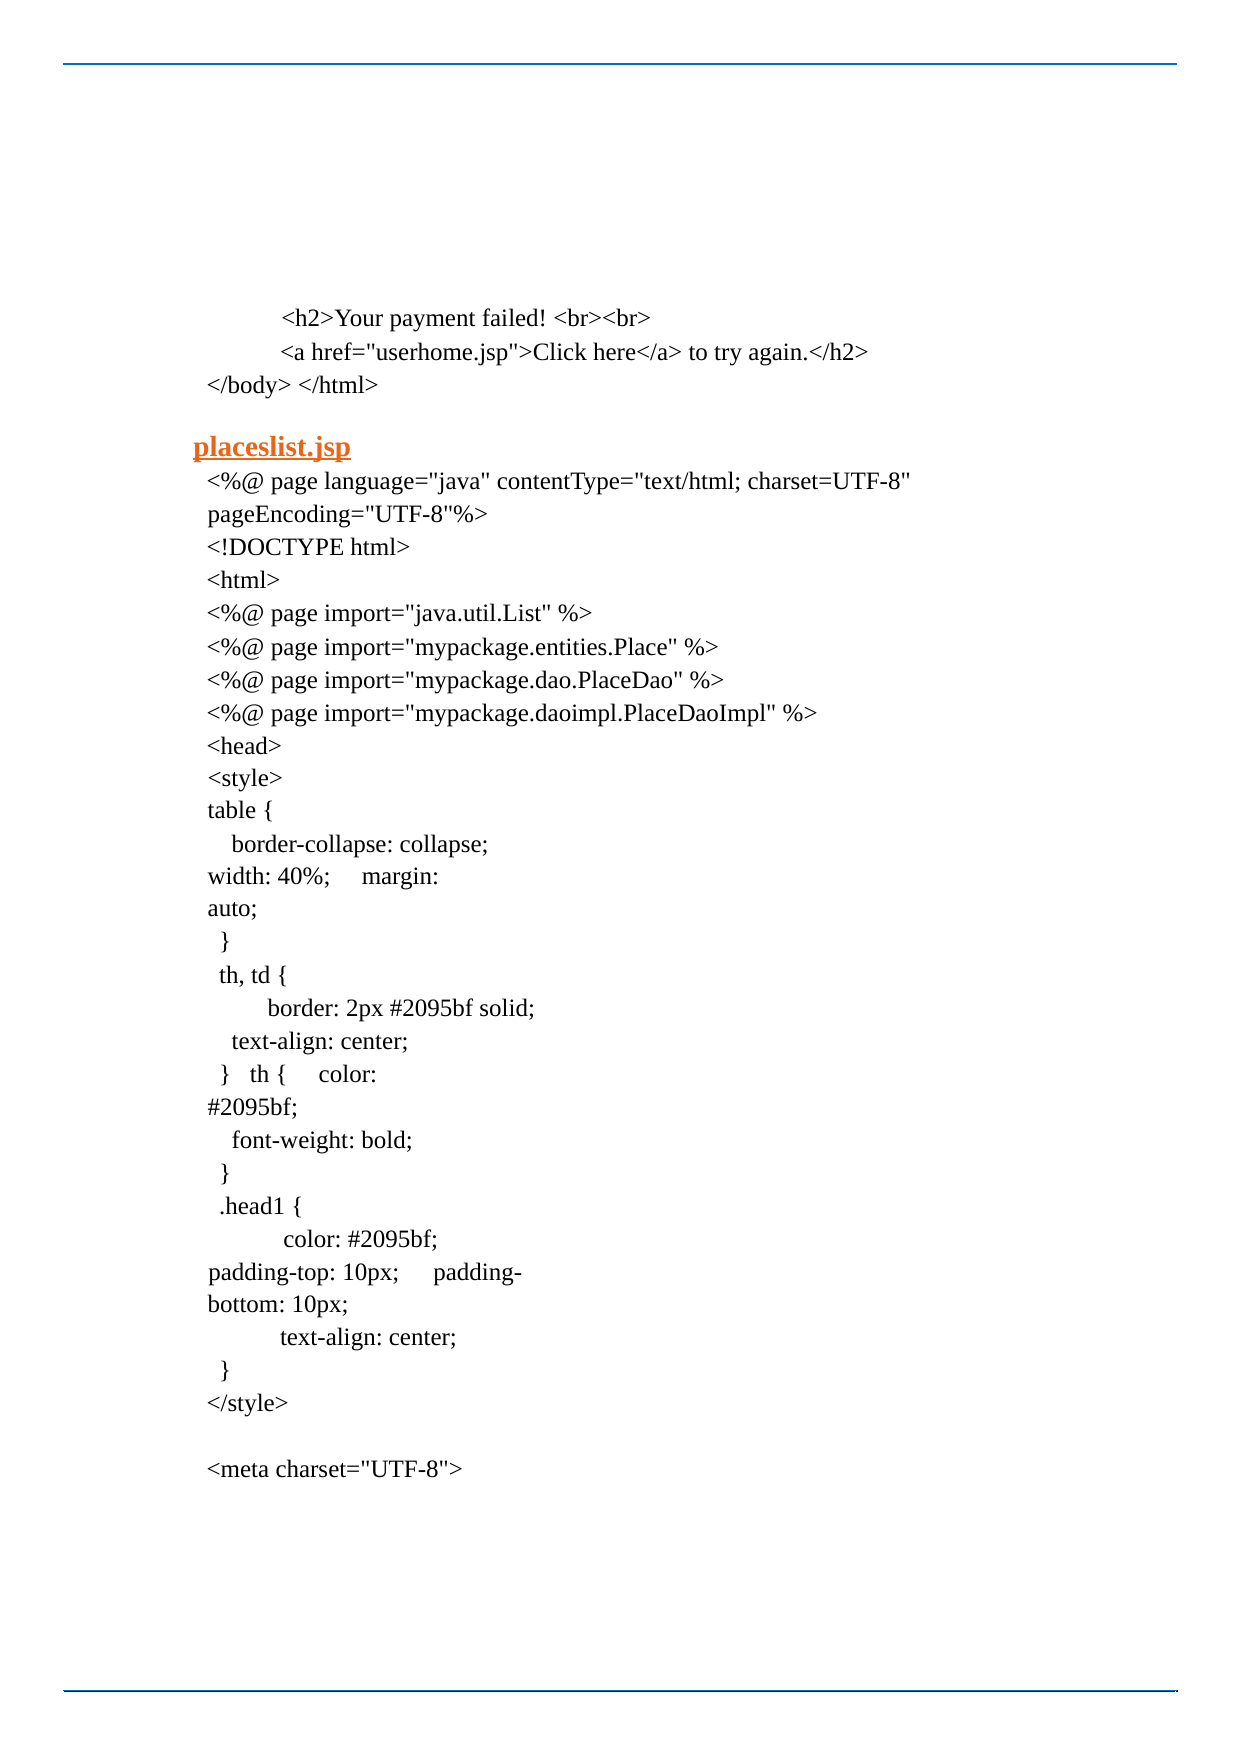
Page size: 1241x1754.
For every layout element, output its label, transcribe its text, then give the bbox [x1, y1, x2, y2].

text font-weight: bold; [206, 1125, 1106, 1153]
text color: #2095bf; padding-top: 10px; padding-bottom: 10px; [206, 1224, 572, 1318]
text } th { color: #2095bf; [206, 1059, 388, 1120]
subtitle placeslist.jsp [133, 429, 1108, 462]
text </body> </html> [206, 370, 381, 399]
text <%@ page import="java.util.List" %> [206, 598, 1106, 627]
text th, td { [206, 960, 1106, 988]
text <%@ page import="mypackage.daoimpl.PlaceDaoImpl" %> [206, 698, 1106, 727]
text <meta charset="UTF-8"> [206, 1454, 1106, 1483]
text <!DOCTYPE html> [206, 532, 1106, 561]
text <head> <style> table { [206, 731, 338, 824]
text } [206, 1355, 1106, 1384]
text } [206, 1158, 1106, 1187]
text .head1 { [206, 1191, 1106, 1220]
text </style> [206, 1388, 1106, 1417]
text border-collapse: collapse; width: 40%; margin: auto; [206, 829, 490, 922]
text <%@ page import="mypackage.dao.PlaceDao" %> [206, 665, 1106, 693]
text <%@ page import="mypackage.entities.Place" %> [206, 632, 1106, 660]
text <h2>Your payment failed! <br><br> [133, 303, 1108, 332]
text <html> [206, 565, 1106, 594]
text } [206, 926, 1106, 955]
text border: 2px #2095bf solid; [133, 993, 1108, 1022]
text text-align: center; [206, 1026, 1106, 1055]
text <a href="userhome.jsp">Click here</a> to try again.</h2> [133, 337, 1108, 365]
text <%@ page language="java" contentType="text/html; charset=UTF-8" pageEncoding="UTF-8"%> [206, 466, 1106, 527]
text text-align: center; [133, 1322, 1108, 1351]
